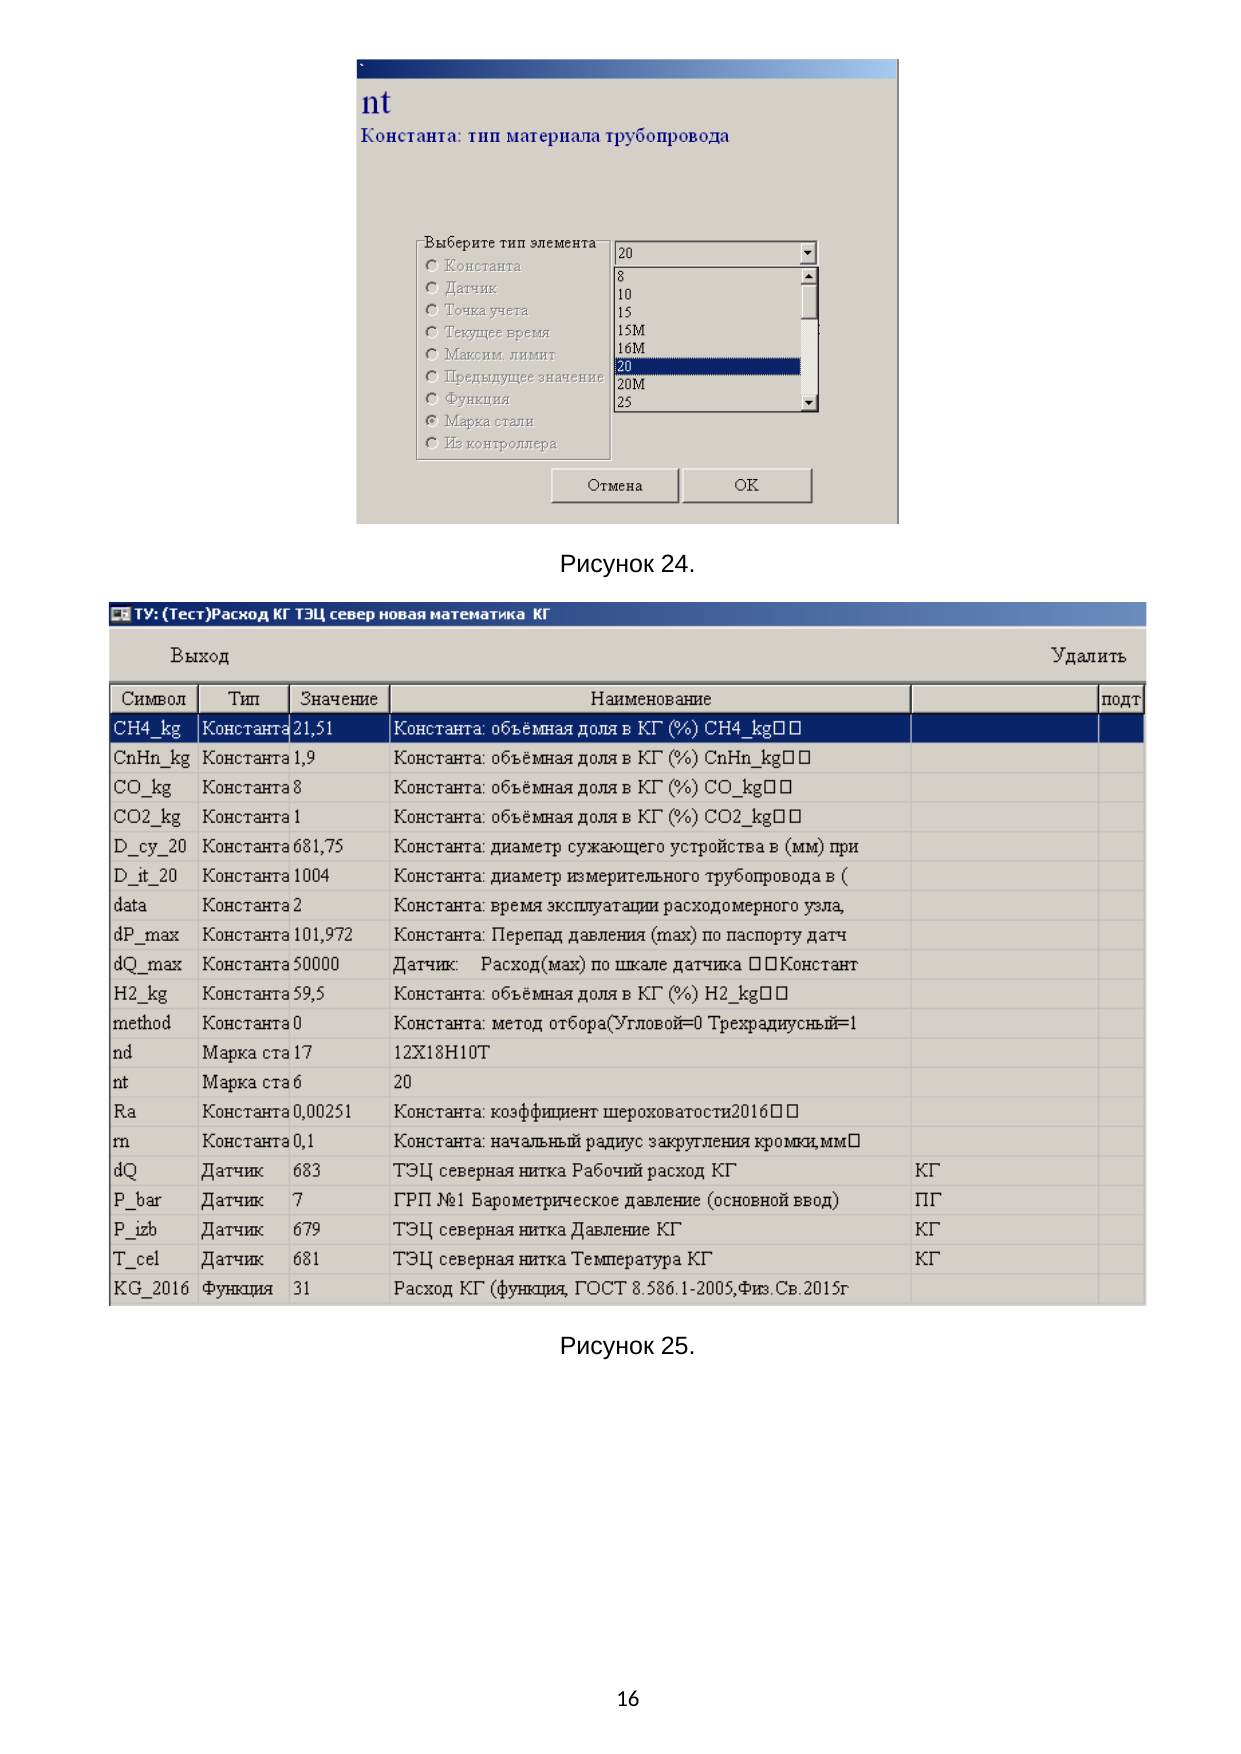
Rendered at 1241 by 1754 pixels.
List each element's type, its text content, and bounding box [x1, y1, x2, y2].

picture [356, 59, 899, 524]
picture [108, 602, 1147, 1306]
text Рисунок 25. [74, 1331, 1181, 1359]
text Рисунок 24. [74, 549, 1181, 577]
